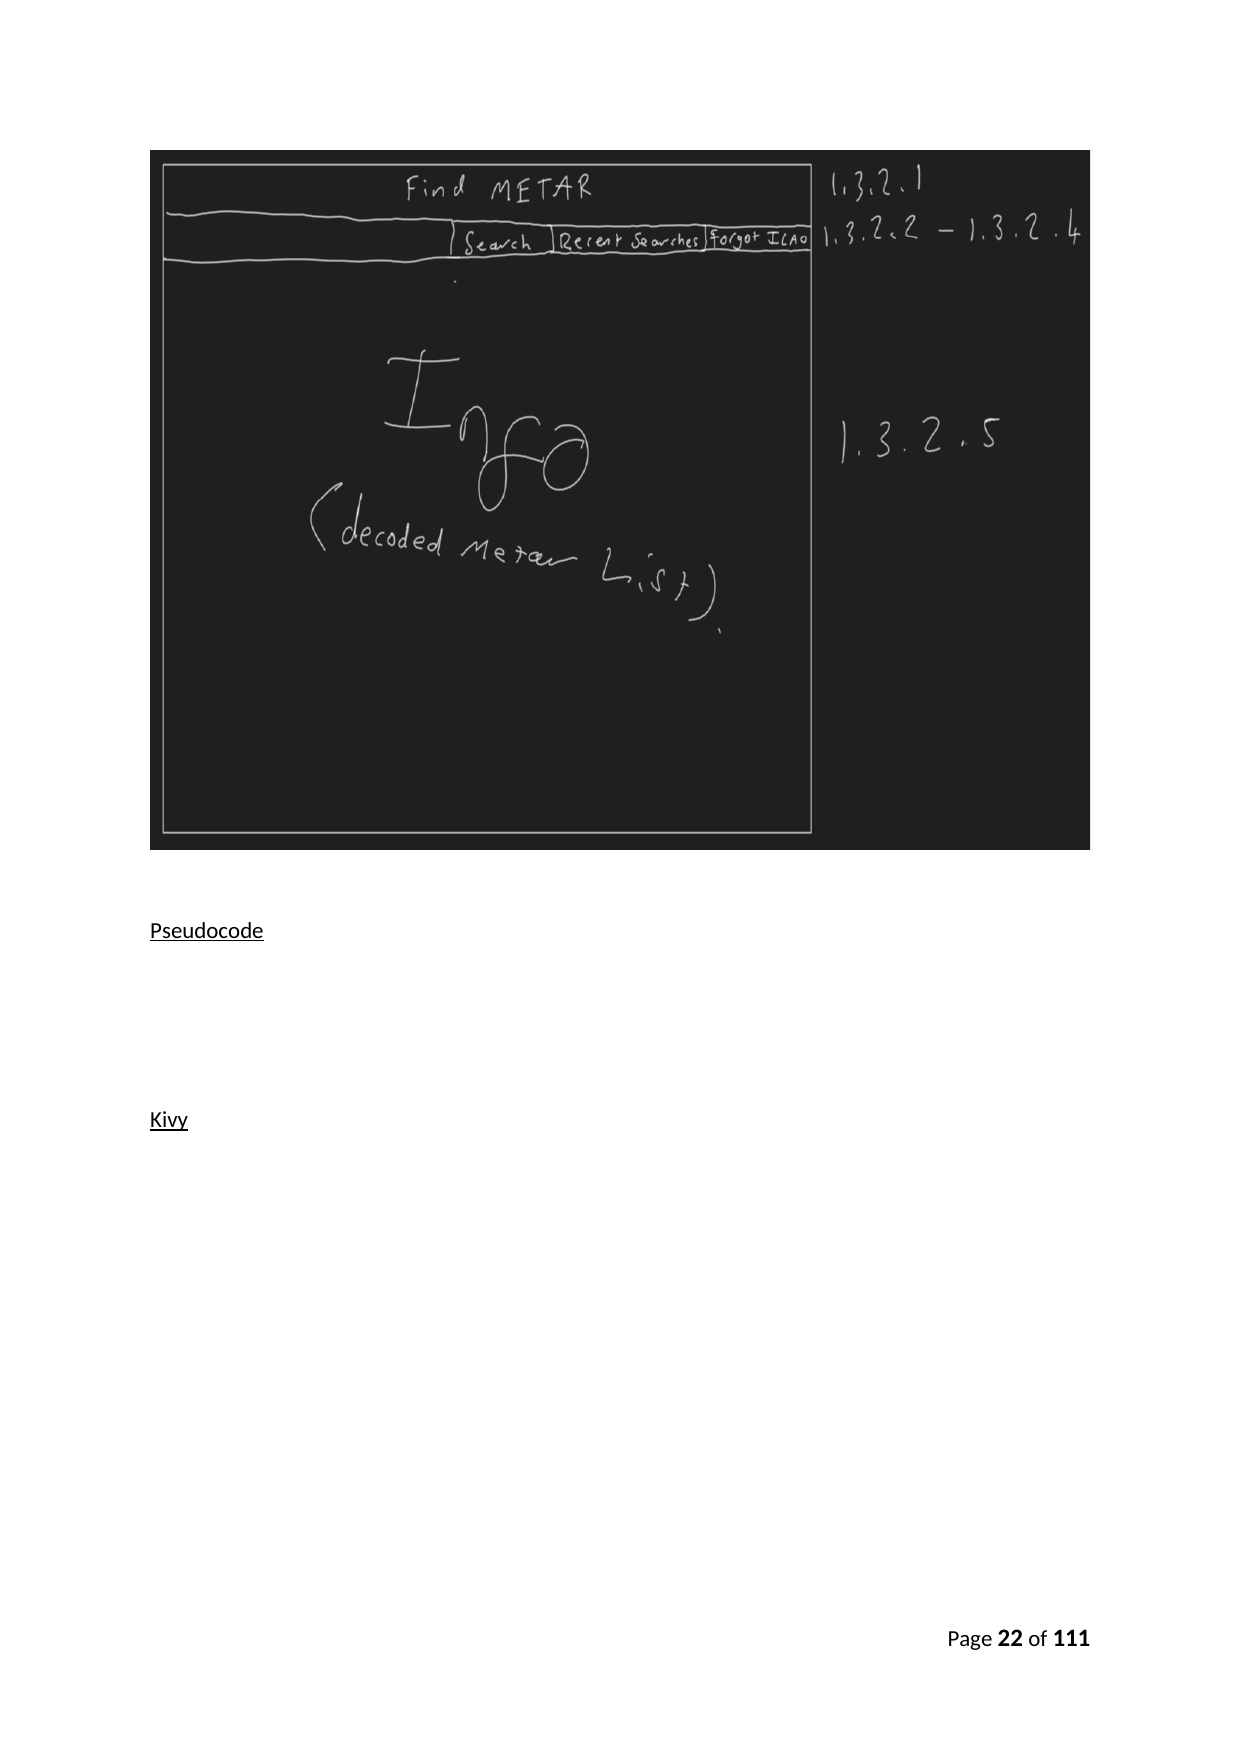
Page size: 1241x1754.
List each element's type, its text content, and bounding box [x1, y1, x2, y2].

picture [150, 150, 1091, 850]
text Kivy [150, 1105, 1090, 1133]
text Pseudocode [150, 916, 1090, 944]
